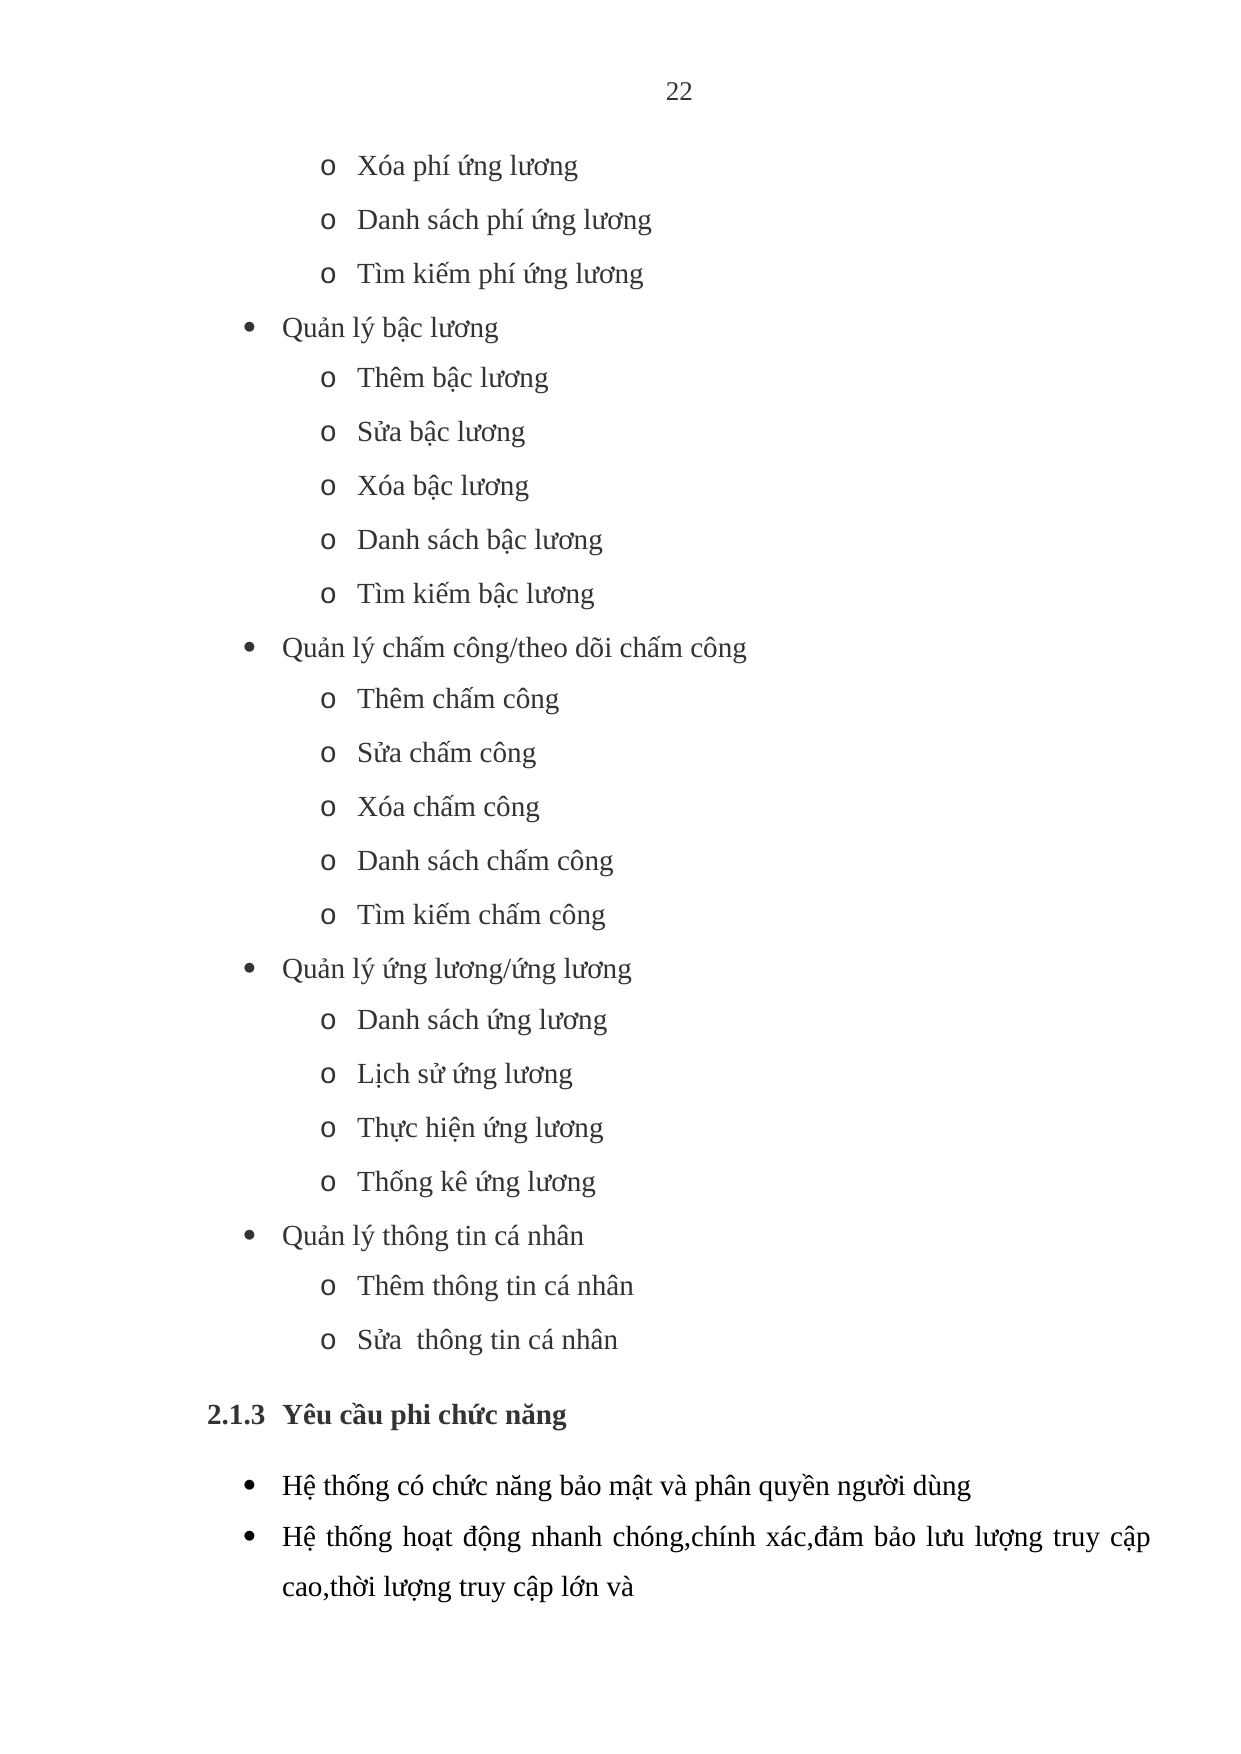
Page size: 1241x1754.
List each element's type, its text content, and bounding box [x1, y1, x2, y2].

list Tìm kiếm bậc lương [319, 577, 1152, 613]
list Quản lý ứng lương/ứng lương [244, 951, 1152, 985]
list Thêm thông tin cá nhân [319, 1268, 1152, 1304]
list Thực hiện ứng lương [319, 1110, 1152, 1146]
list Xóa bậc lương [319, 468, 1152, 504]
list Quản lý bậc lương [244, 310, 1152, 343]
list Danh sách chấm công [319, 843, 1152, 879]
subtitle Yêu cầu phi chức năng [207, 1397, 1152, 1431]
list Thống kê ứng lương [319, 1164, 1152, 1200]
list Danh sách phí ứng lương [319, 202, 1152, 238]
list Sửa bậc lương [319, 414, 1152, 450]
list Thêm chấm công [319, 681, 1152, 717]
list Quản lý chấm công/theo dõi chấm công [244, 631, 1152, 664]
list Danh sách bậc lương [319, 522, 1152, 558]
list Xóa phí ứng lương [319, 148, 1152, 184]
list Sửa chấm công [319, 735, 1152, 771]
list Thêm bậc lương [319, 360, 1152, 396]
list Tìm kiếm chấm công [319, 897, 1152, 933]
list Hệ thống hoạt động nhanh chóng,chính xác,đảm bảo lưu lượng truy cập cao,thời lượng truy cập lớn và [244, 1519, 1152, 1603]
list Lịch sử ứng lương [319, 1056, 1152, 1092]
list Quản lý thông tin cá nhân [244, 1218, 1152, 1252]
list Xóa chấm công [319, 789, 1152, 825]
list Danh sách ứng lương [319, 1002, 1152, 1038]
list Tìm kiếm phí ứng lương [319, 256, 1152, 292]
list Hệ thống có chức năng bảo mật và phân quyền người dùng [244, 1468, 1152, 1502]
list Sửa thông tin cá nhân [319, 1322, 1152, 1358]
